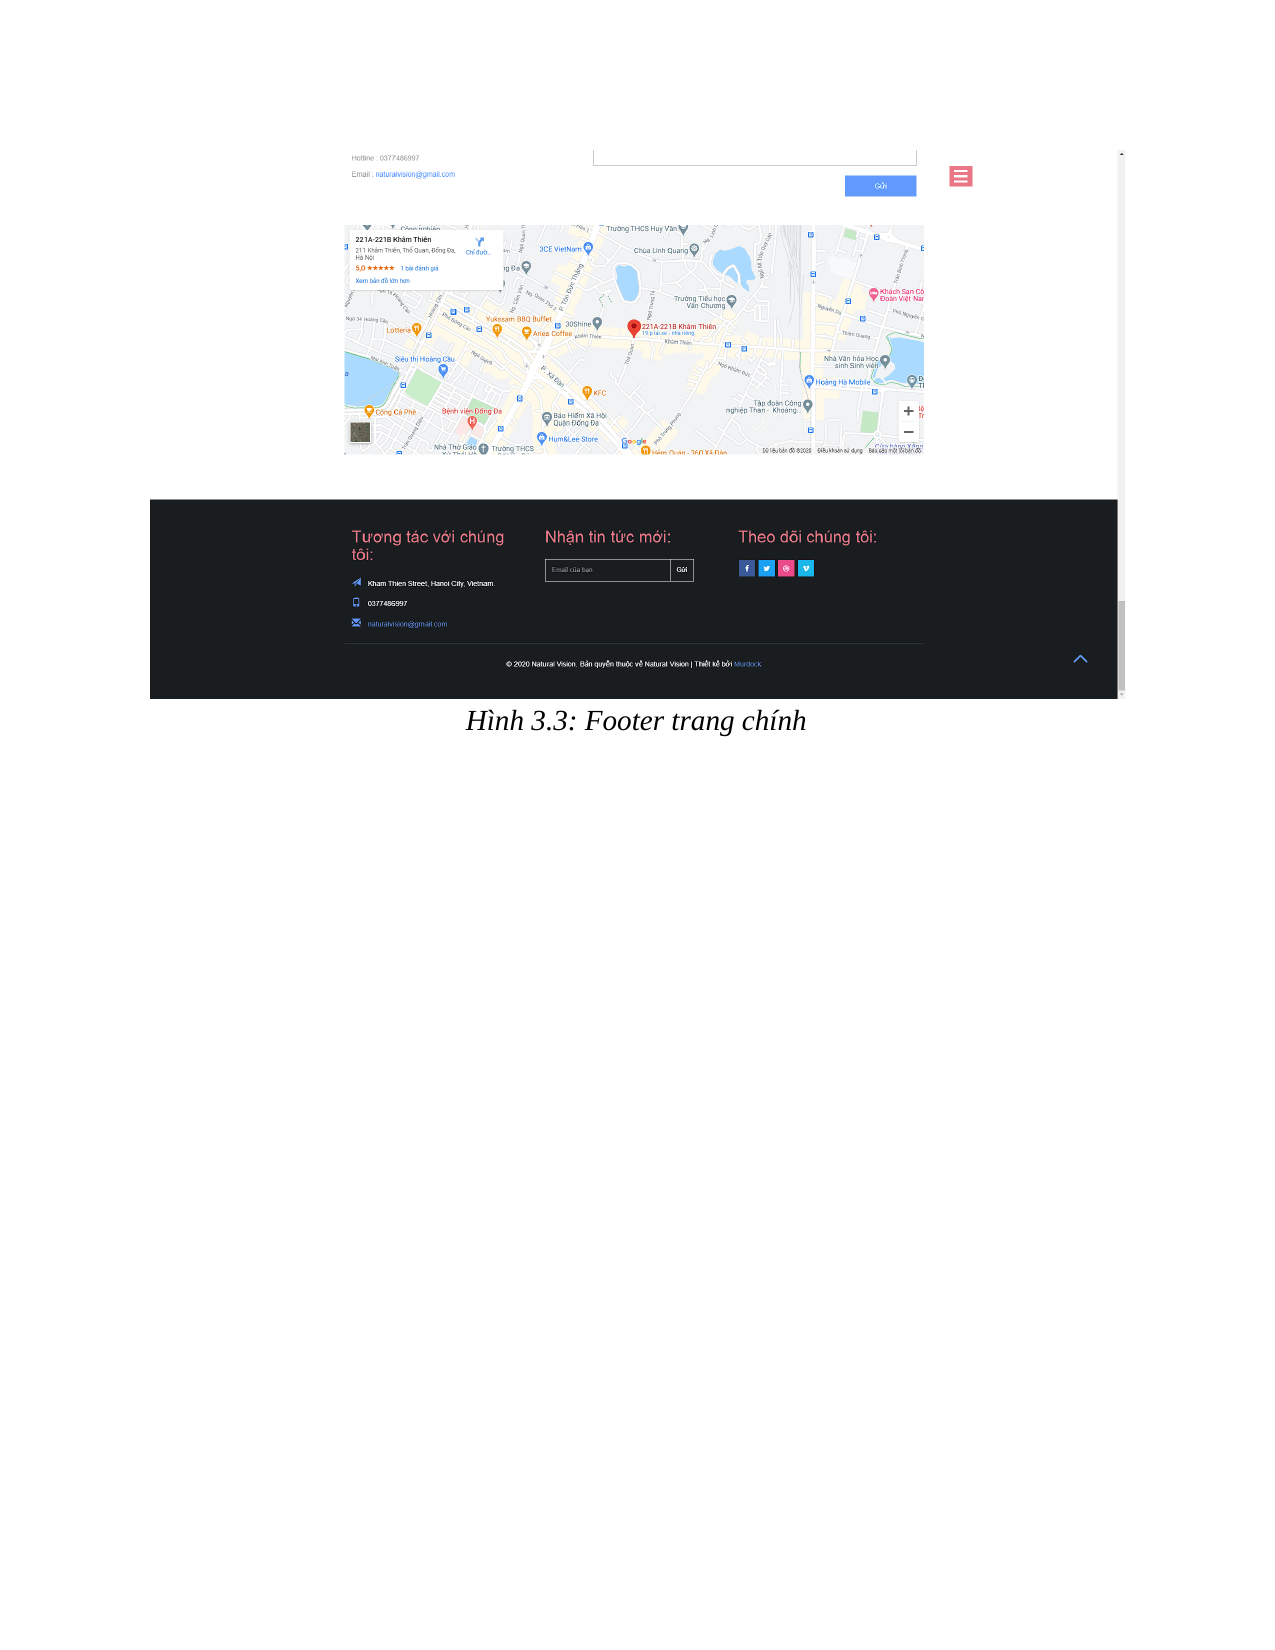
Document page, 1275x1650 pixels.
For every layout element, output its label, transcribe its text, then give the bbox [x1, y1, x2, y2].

text Hình 3.3: Footer trang chính [150, 703, 1125, 736]
picture [150, 150, 1125, 699]
